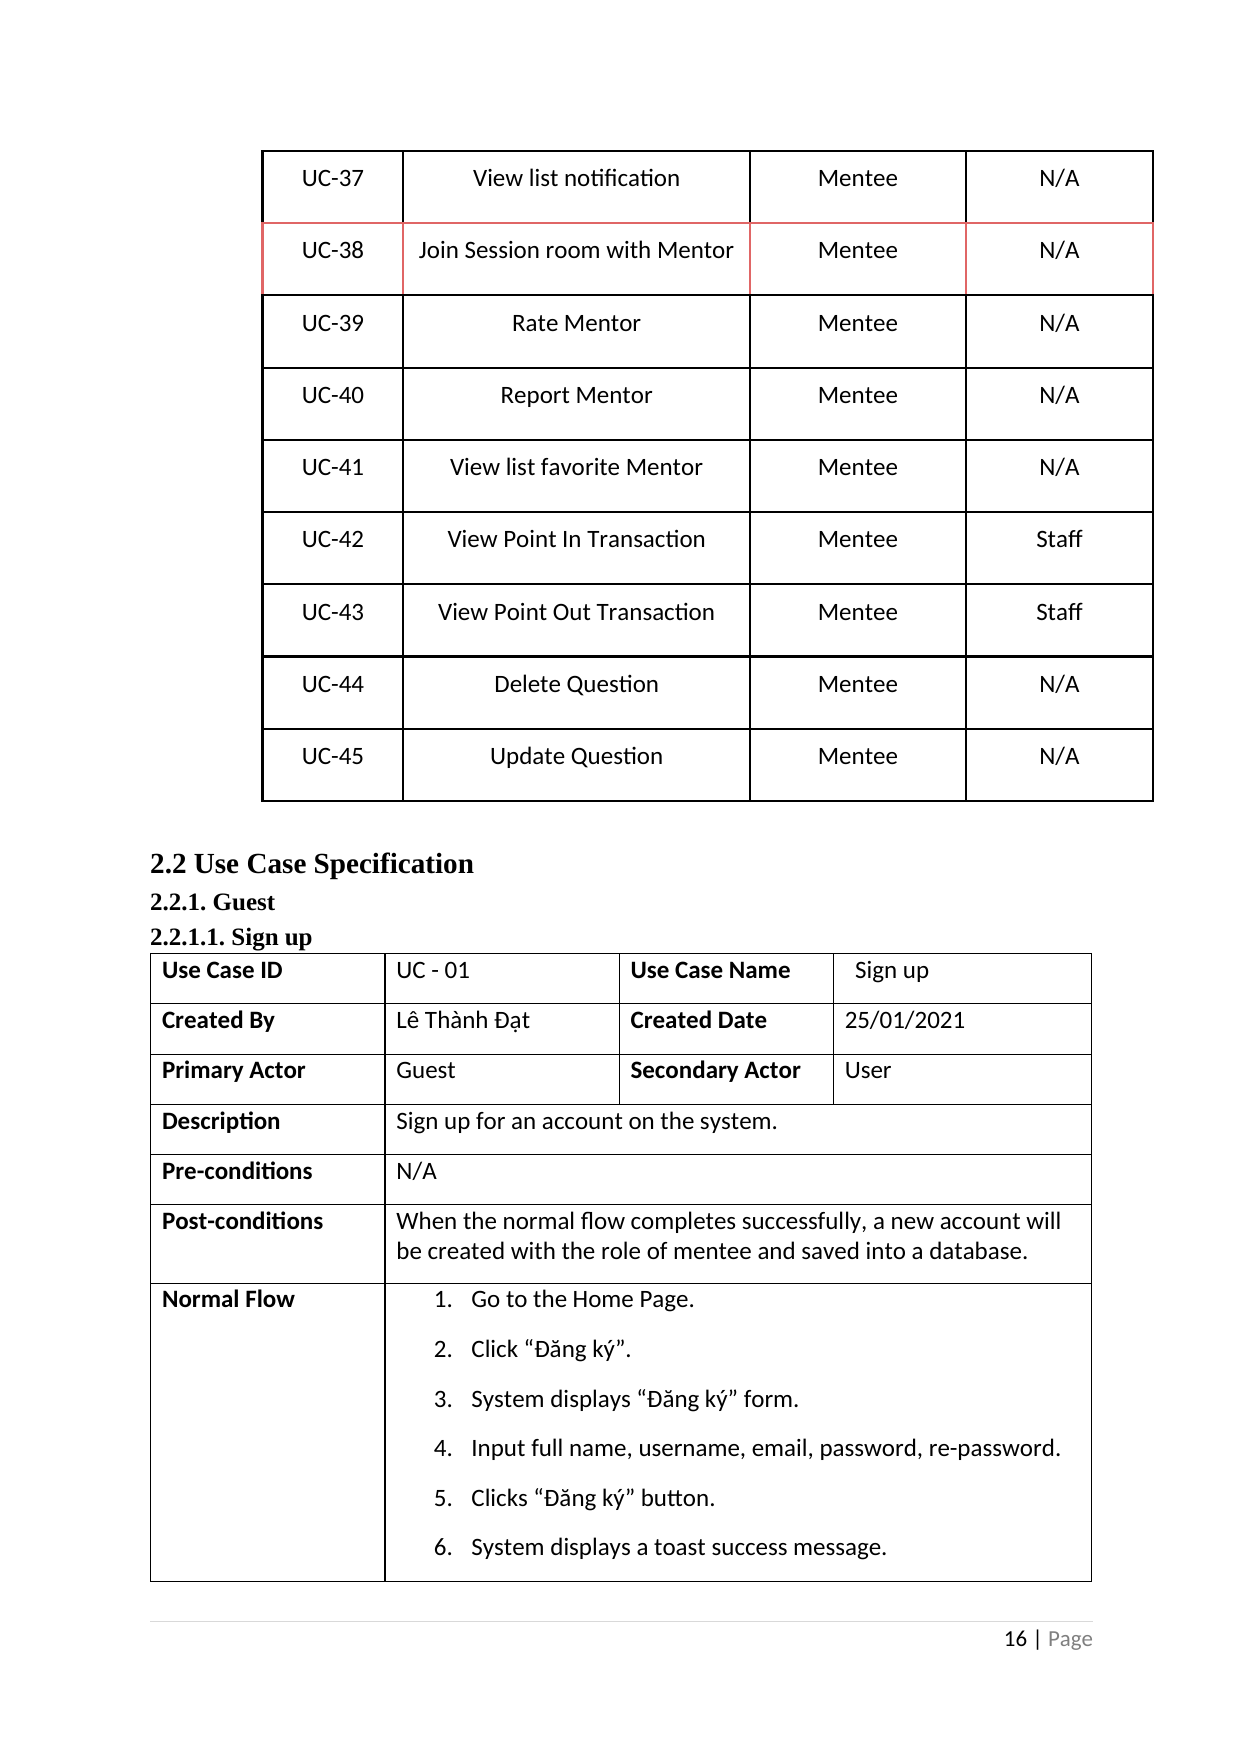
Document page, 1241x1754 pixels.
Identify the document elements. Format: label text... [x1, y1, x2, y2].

table_cell N/A [386, 1155, 1091, 1204]
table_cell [386, 1284, 1091, 1581]
table_cell Mentee [751, 585, 965, 655]
table_cell N/A [967, 152, 1152, 222]
table_cell When the normal flow completes successfully, a new account will be created with the role of mentee and saved into a database. [386, 1205, 1091, 1283]
table_cell UC-41 [264, 441, 402, 511]
table_cell Mentee [751, 369, 965, 439]
table_cell Created Date [620, 1004, 833, 1053]
table_cell UC-45 [264, 730, 402, 800]
table_cell Mentee [751, 730, 965, 800]
table_cell N/A [967, 441, 1152, 511]
table_header UC - 01 [386, 954, 619, 1003]
table_cell UC-39 [264, 296, 402, 367]
table_cell N/A [967, 658, 1152, 727]
table_cell Normal Flow [151, 1284, 384, 1581]
table_cell Sign up for an account on the system. [386, 1105, 1091, 1154]
table_cell Staff [967, 585, 1152, 655]
table_cell View Point Out Transaction [404, 585, 749, 655]
table_cell Guest [386, 1055, 619, 1104]
table_cell Update Question [404, 730, 749, 800]
table_cell View Point In Transaction [404, 513, 749, 583]
table_header Use Case ID [151, 954, 384, 1003]
table_cell Report Mentor [404, 369, 749, 439]
table_cell UC-42 [264, 513, 402, 583]
table_cell Post-conditions [151, 1205, 384, 1283]
table_cell View list notification [404, 152, 749, 222]
table_cell UC-38 [264, 224, 402, 294]
table_cell View list favorite Mentor [404, 441, 749, 511]
table_cell Lê Thành Đạt [386, 1004, 619, 1053]
table_cell N/A [967, 369, 1152, 439]
table_cell N/A [967, 730, 1152, 800]
table_header Use Case Name [620, 954, 833, 1003]
table_cell Mentee [751, 152, 965, 222]
table_header Sign up [834, 954, 1091, 1003]
table_cell Mentee [751, 224, 965, 294]
table_cell Join Session room with Mentor [404, 224, 749, 294]
table_cell Pre-conditions [151, 1155, 384, 1204]
table_cell User [834, 1055, 1091, 1104]
subtitle 2.2 Use Case Specification [150, 846, 1093, 880]
table_cell Primary Actor [151, 1055, 384, 1104]
table_cell UC-40 [264, 369, 402, 439]
table_cell Staff [967, 513, 1152, 583]
table_cell N/A [967, 296, 1152, 367]
table_cell Mentee [751, 441, 965, 511]
table_cell Mentee [751, 513, 965, 583]
table_cell Mentee [751, 658, 965, 727]
table_cell N/A [967, 224, 1152, 294]
table_cell 25/01/2021 [834, 1004, 1091, 1053]
table_cell Created By [151, 1004, 384, 1053]
subtitle 2.2.1. Guest [150, 887, 1093, 915]
table_cell Secondary Actor [620, 1055, 833, 1104]
table_cell Delete Question [404, 658, 749, 727]
table_cell UC-37 [264, 152, 402, 222]
table_cell UC-44 [264, 658, 402, 727]
table_cell UC-43 [264, 585, 402, 655]
table_cell Rate Mentor [404, 296, 749, 367]
table_cell Mentee [751, 296, 965, 367]
table_cell Description [151, 1105, 384, 1154]
subtitle 2.2.1.1. Sign up [150, 922, 1093, 951]
